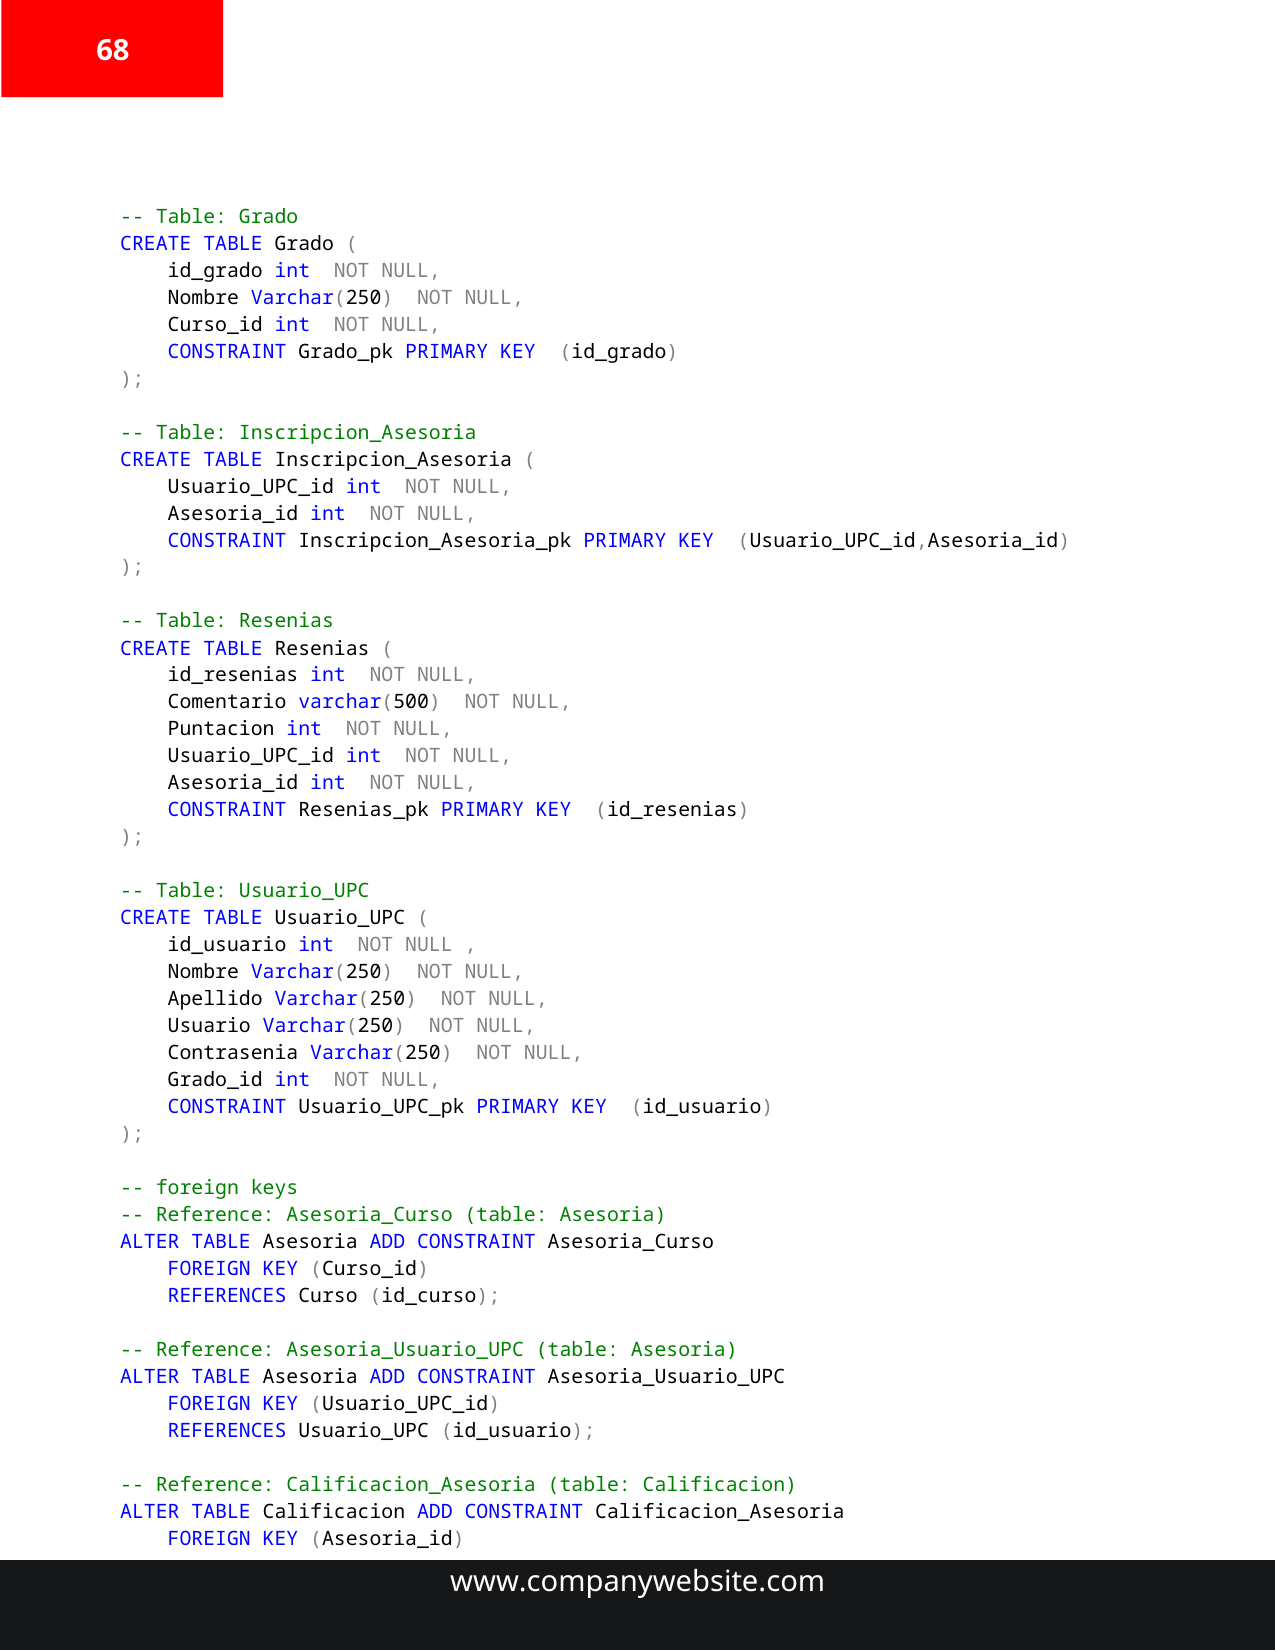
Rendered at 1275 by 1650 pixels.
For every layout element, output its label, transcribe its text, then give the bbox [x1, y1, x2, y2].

text Grado_id int NOT NULL, [120, 1065, 1155, 1092]
text id_grado int NOT NULL, [120, 256, 1155, 283]
text Usuario Varchar(250) NOT NULL, [120, 1011, 1155, 1038]
text REFERENCES Curso (id_curso); [120, 1281, 1155, 1308]
text Nombre Varchar(250) NOT NULL, [120, 283, 1155, 310]
text CREATE TABLE Usuario_UPC ( [120, 903, 1155, 931]
text ALTER TABLE Asesoria ADD CONSTRAINT Asesoria_Curso [120, 1227, 1155, 1254]
text CREATE TABLE Resenias ( [120, 634, 1155, 661]
text CREATE TABLE Grado ( [120, 229, 1155, 256]
text Apellido Varchar(250) NOT NULL, [120, 984, 1155, 1011]
text id_usuario int NOT NULL , [120, 931, 1155, 957]
text Comentario varchar(500) NOT NULL, [120, 688, 1155, 715]
text CONSTRAINT Inscripcion_Asesoria_pk PRIMARY KEY (Usuario_UPC_id,Asesoria_id) [120, 526, 1155, 553]
text ); [120, 823, 1155, 849]
text Nombre Varchar(250) NOT NULL, [120, 957, 1155, 984]
text CONSTRAINT Usuario_UPC_pk PRIMARY KEY (id_usuario) [120, 1092, 1155, 1119]
text Contrasenia Varchar(250) NOT NULL, [120, 1038, 1155, 1065]
text ); [120, 364, 1155, 391]
text ALTER TABLE Asesoria ADD CONSTRAINT Asesoria_Usuario_UPC [120, 1362, 1155, 1389]
text ALTER TABLE Calificacion ADD CONSTRAINT Calificacion_Asesoria [120, 1497, 1155, 1524]
text FOREIGN KEY (Usuario_UPC_id) [120, 1389, 1155, 1416]
text -- Table: Usuario_UPC [120, 877, 1155, 903]
text Asesoria_id int NOT NULL, [120, 769, 1155, 796]
text -- Reference: Asesoria_Usuario_UPC (table: Asesoria) [120, 1335, 1155, 1362]
text -- Table: Grado [120, 202, 1155, 229]
text FOREIGN KEY (Curso_id) [120, 1254, 1155, 1281]
text -- Table: Resenias [120, 607, 1155, 634]
text Asesoria_id int NOT NULL, [120, 499, 1155, 526]
text ); [120, 1119, 1155, 1146]
text Usuario_UPC_id int NOT NULL, [120, 742, 1155, 769]
text ); [120, 553, 1155, 580]
text CONSTRAINT Resenias_pk PRIMARY KEY (id_resenias) [120, 796, 1155, 823]
text id_resenias int NOT NULL, [120, 661, 1155, 688]
text CONSTRAINT Grado_pk PRIMARY KEY (id_grado) [120, 337, 1155, 364]
text REFERENCES Usuario_UPC (id_usuario); [120, 1416, 1155, 1443]
text Usuario_UPC_id int NOT NULL, [120, 472, 1155, 499]
text Puntacion int NOT NULL, [120, 715, 1155, 742]
text CREATE TABLE Inscripcion_Asesoria ( [120, 445, 1155, 472]
text -- Reference: Calificacion_Asesoria (table: Calificacion) [120, 1470, 1155, 1497]
text FOREIGN KEY (Asesoria_id) [120, 1524, 1155, 1551]
text -- foreign keys [120, 1173, 1155, 1200]
text -- Reference: Asesoria_Curso (table: Asesoria) [120, 1200, 1155, 1227]
text -- Table: Inscripcion_Asesoria [120, 418, 1155, 445]
text Curso_id int NOT NULL, [120, 310, 1155, 337]
